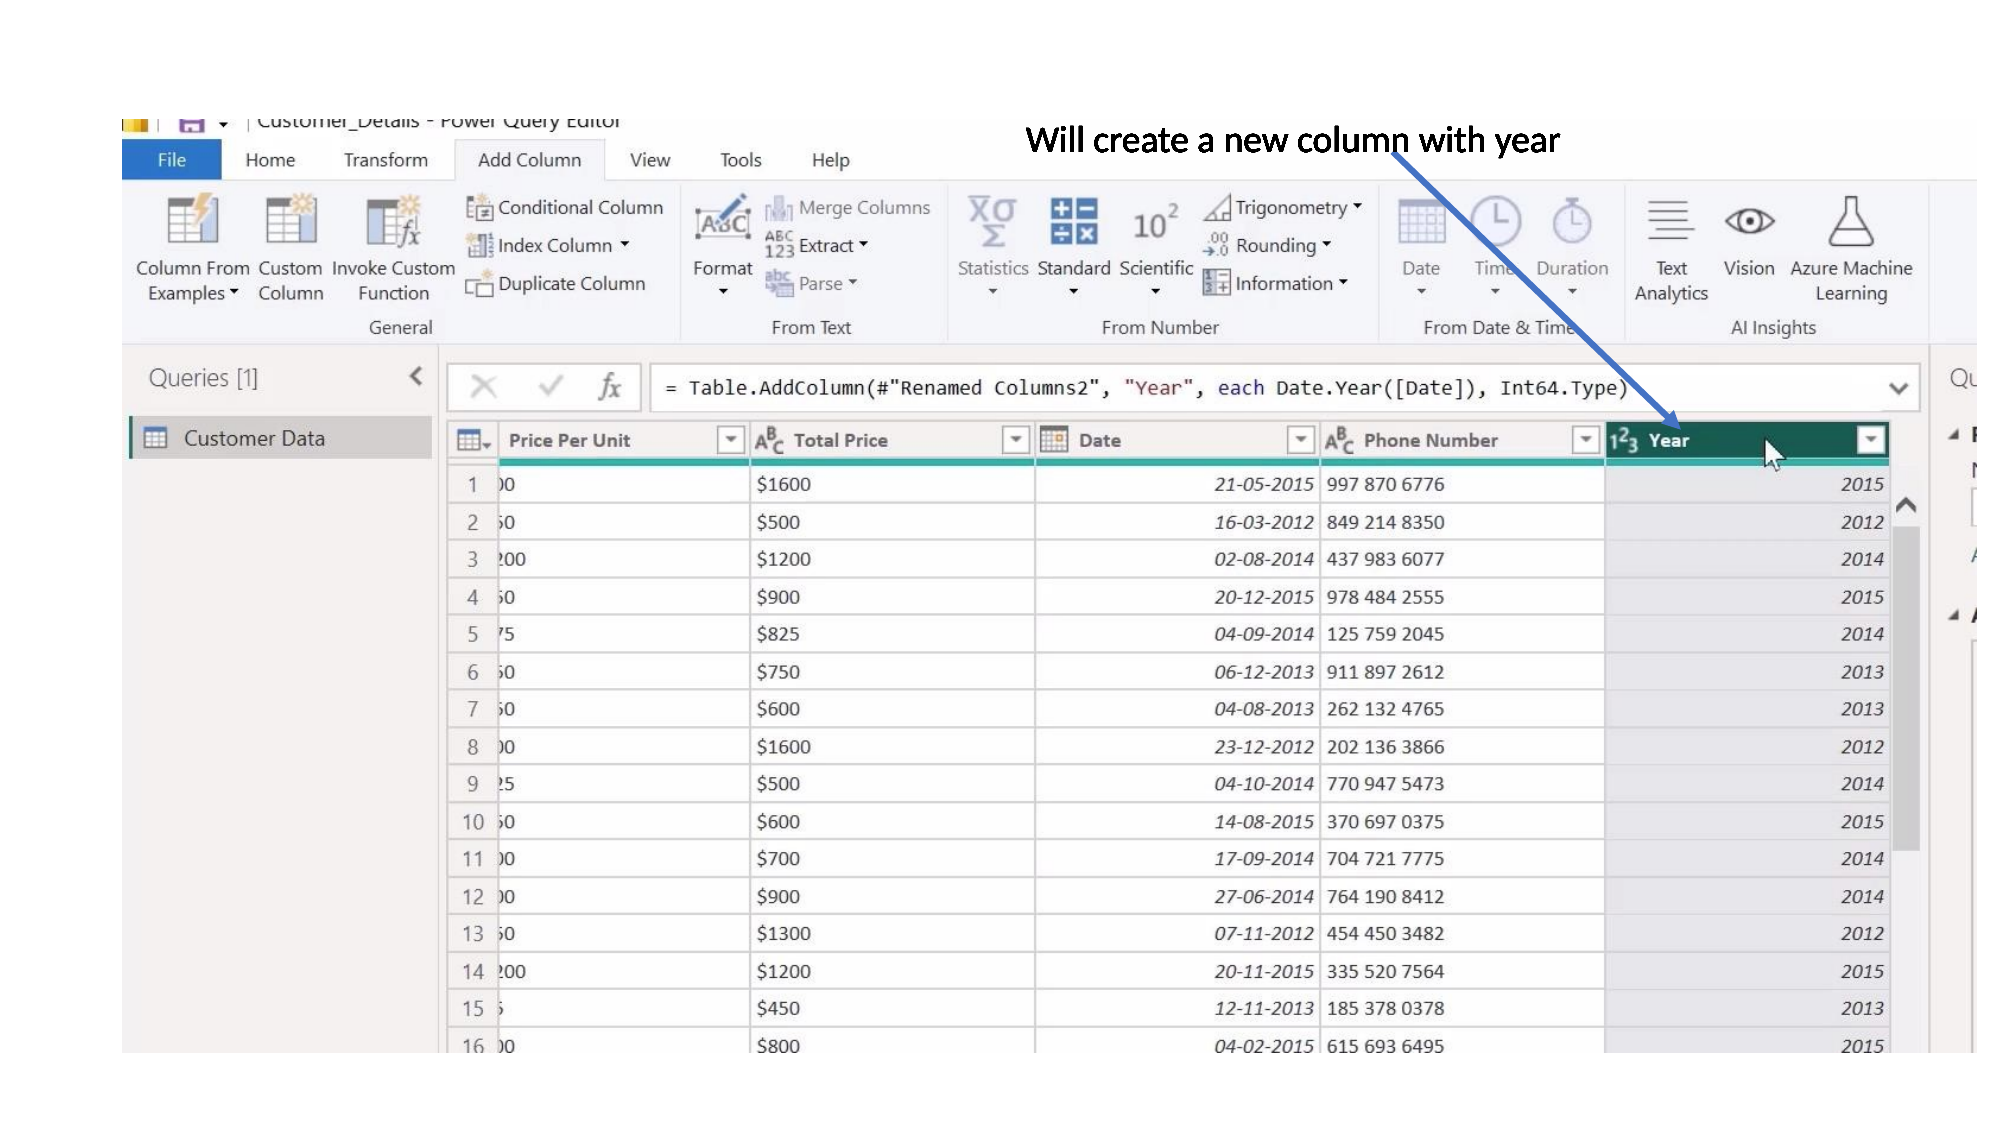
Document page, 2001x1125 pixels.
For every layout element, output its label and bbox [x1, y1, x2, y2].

picture [122, 119, 1977, 1053]
